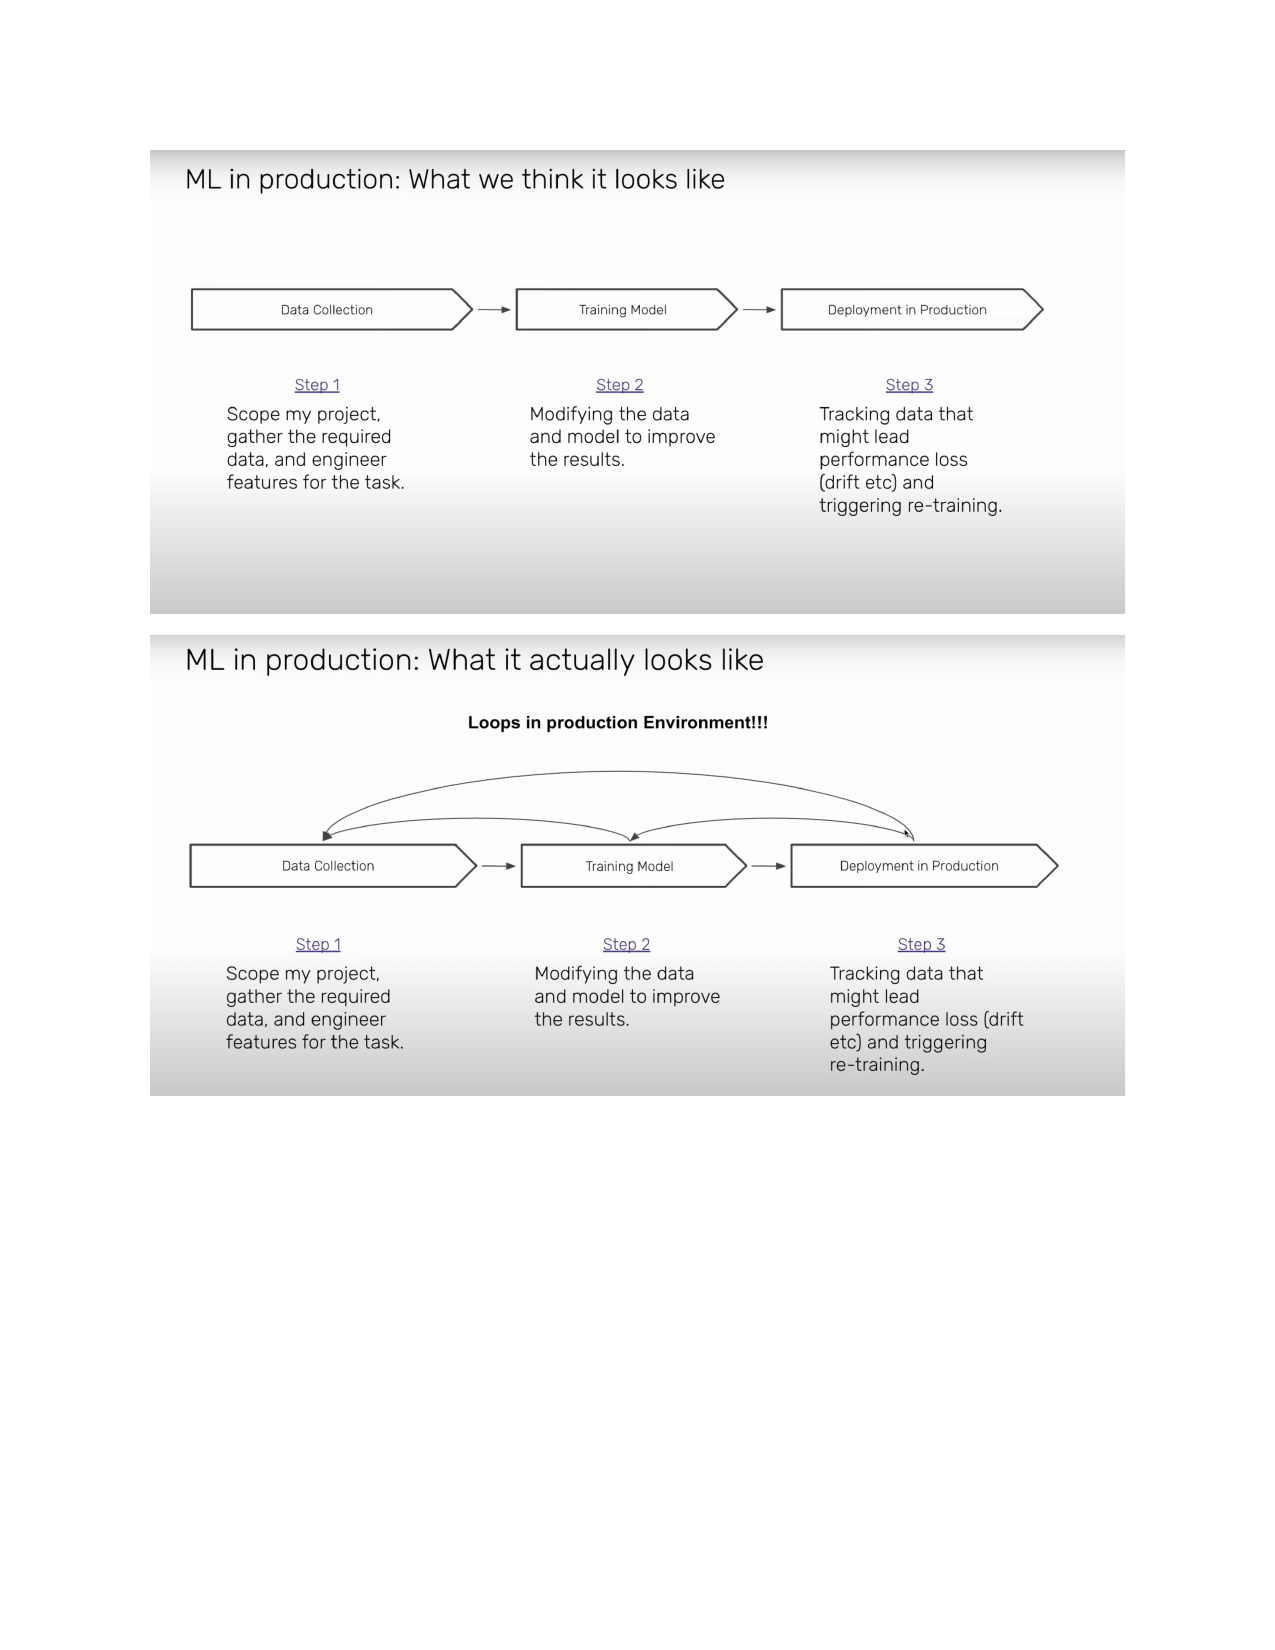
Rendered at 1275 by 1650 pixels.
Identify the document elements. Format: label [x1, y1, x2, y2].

picture [150, 150, 1125, 614]
picture [150, 635, 1125, 1096]
